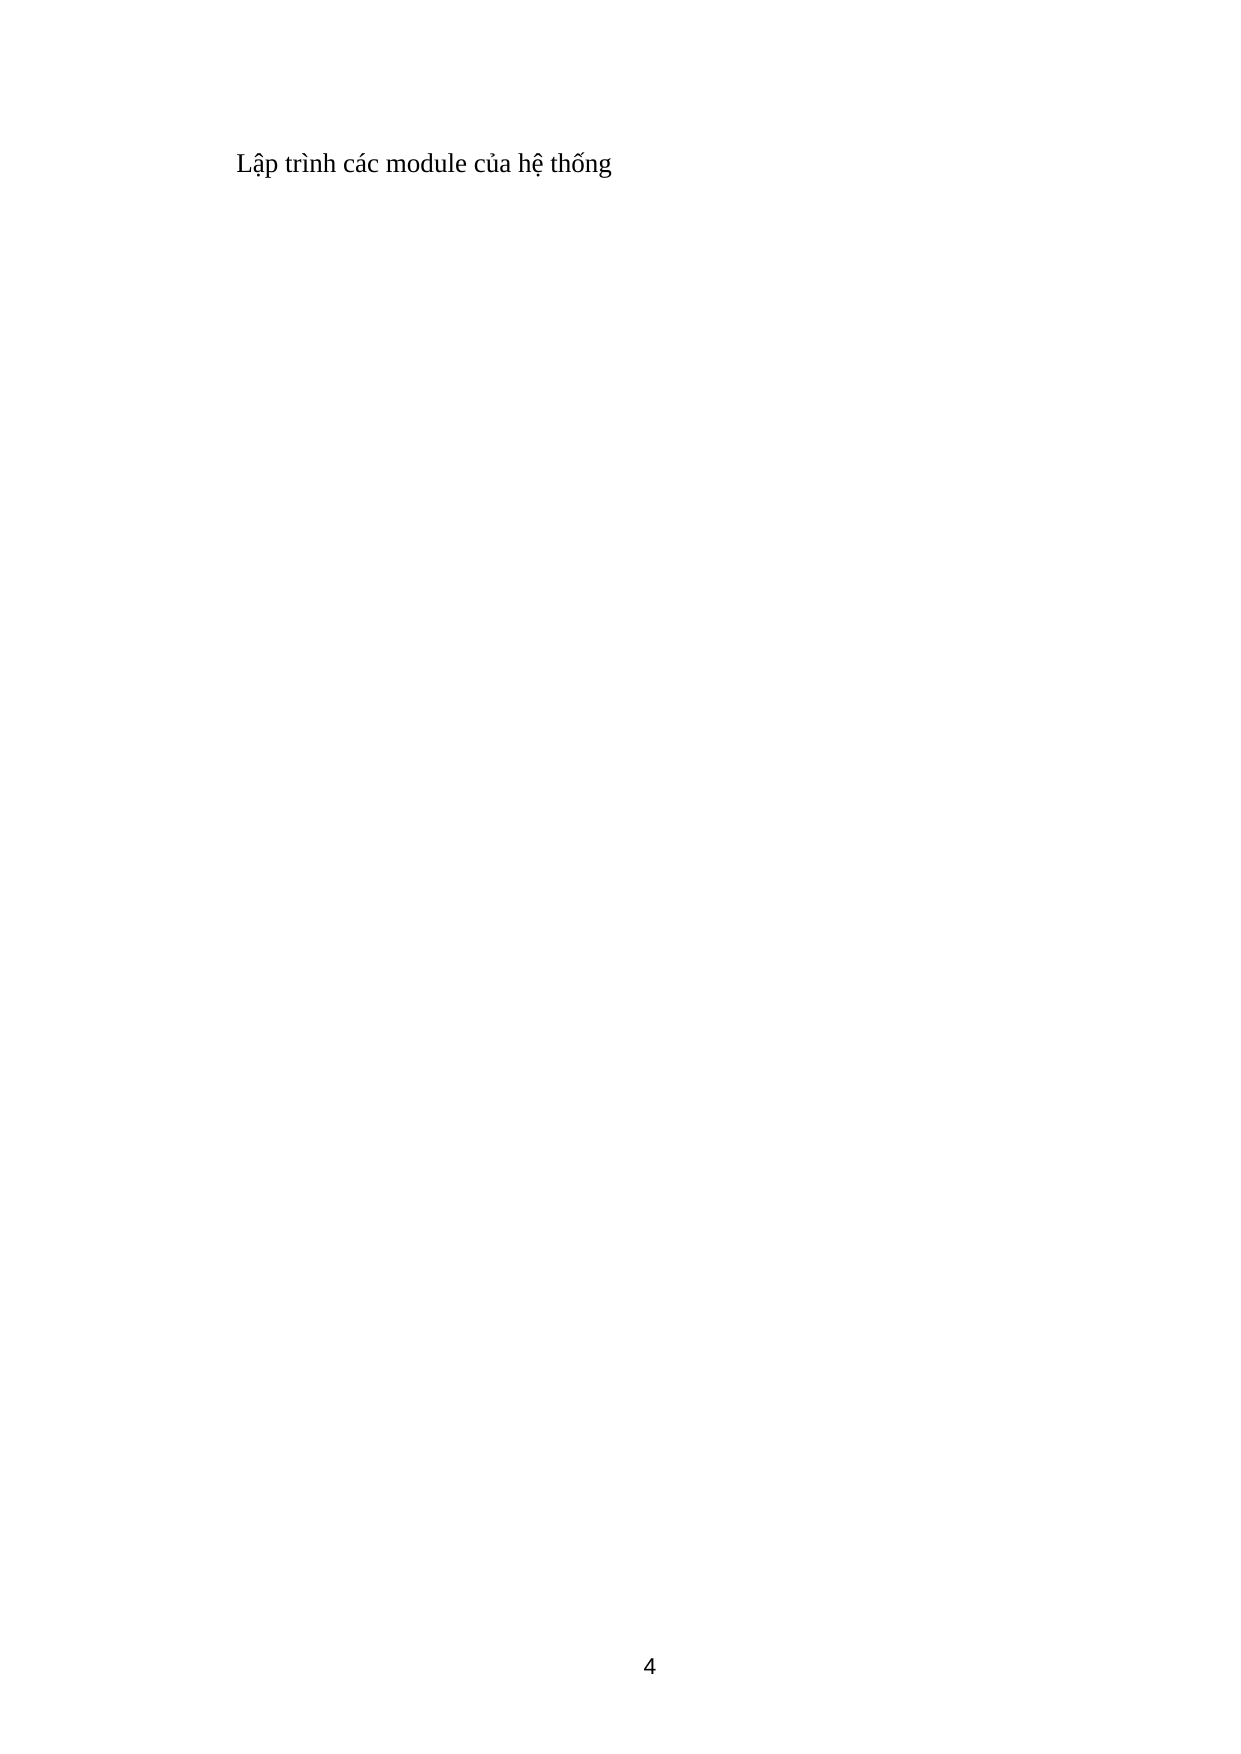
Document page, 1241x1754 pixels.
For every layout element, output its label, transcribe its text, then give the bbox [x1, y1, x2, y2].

text Lập trình các module của hệ thống [177, 148, 1122, 179]
